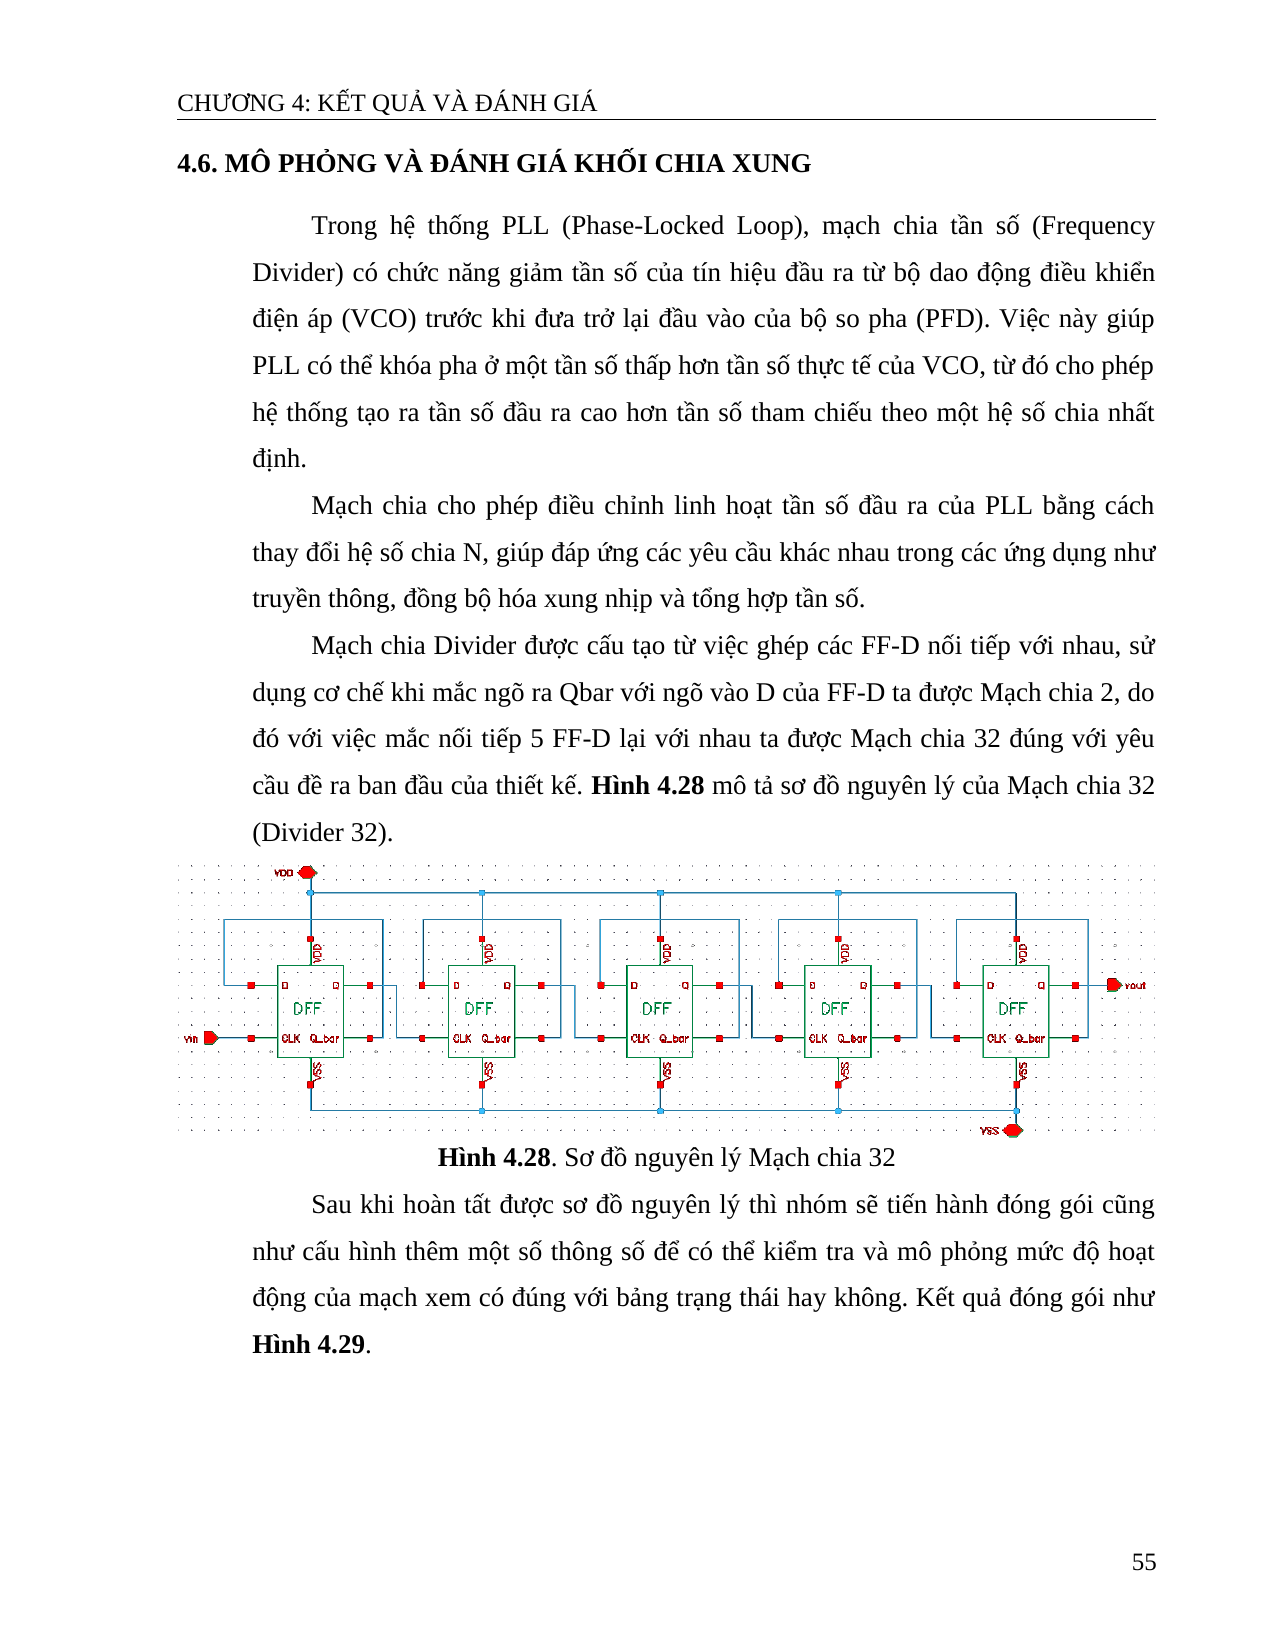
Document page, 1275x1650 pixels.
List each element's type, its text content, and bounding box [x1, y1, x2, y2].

text Mạch chia Divider được cấu tạo từ việc ghép các FF-D nối tiếp với nhau, sử dụng cơ chế khi mắc ngõ ra Qbar với ngõ vào D của FF-D ta được Mạch chia 2, do đó với việc mắc nối tiếp 5 FF-D lại với nhau ta được Mạch chia 32 đúng với yêu cầu đề ra ban đầu của thiết kế. Hình 4.28 mô tả sơ đồ nguyên lý của Mạch chia 32 (Divider 32). [252, 629, 1156, 847]
text 4.6. MÔ PHỎNG VÀ ĐÁNH GIÁ KHỐI CHIA XUNG [177, 147, 1156, 178]
text Sau khi hoàn tất được sơ đồ nguyên lý thì nhóm sẽ tiến hành đóng gói cũng như cấu hình thêm một số thông số để có thể kiểm tra và mô phỏng mức độ hoạt động của mạch xem có đúng với bảng trạng thái hay không. Kết quả đóng gói như Hình 4.29. [252, 1188, 1156, 1359]
text Hình 4.28. Sơ đồ nguyên lý Mạch chia 32 [177, 1142, 1156, 1173]
text Mạch chia cho phép điều chỉnh linh hoạt tần số đầu ra của PLL bằng cách thay đổi hệ số chia N, giúp đáp ứng các yêu cầu khác nhau trong các ứng dụng như truyền thông, đồng bộ hóa xung nhịp và tổng hợp tần số. [252, 489, 1156, 614]
picture [177, 862, 1157, 1142]
text Trong hệ thống PLL (Phase-Locked Loop), mạch chia tần số (Frequency Divider) có chức năng giảm tần số của tín hiệu đầu ra từ bộ dao động điều khiển điện áp (VCO) trước khi đưa trở lại đầu vào của bộ so pha (PFD). Việc này giúp PLL có thể khóa pha ở một tần số thấp hơn tần số thực tế của VCO, từ đó cho phép hệ thống tạo ra tần số đầu ra cao hơn tần số tham chiếu theo một hệ số chia nhất định. [252, 209, 1156, 474]
